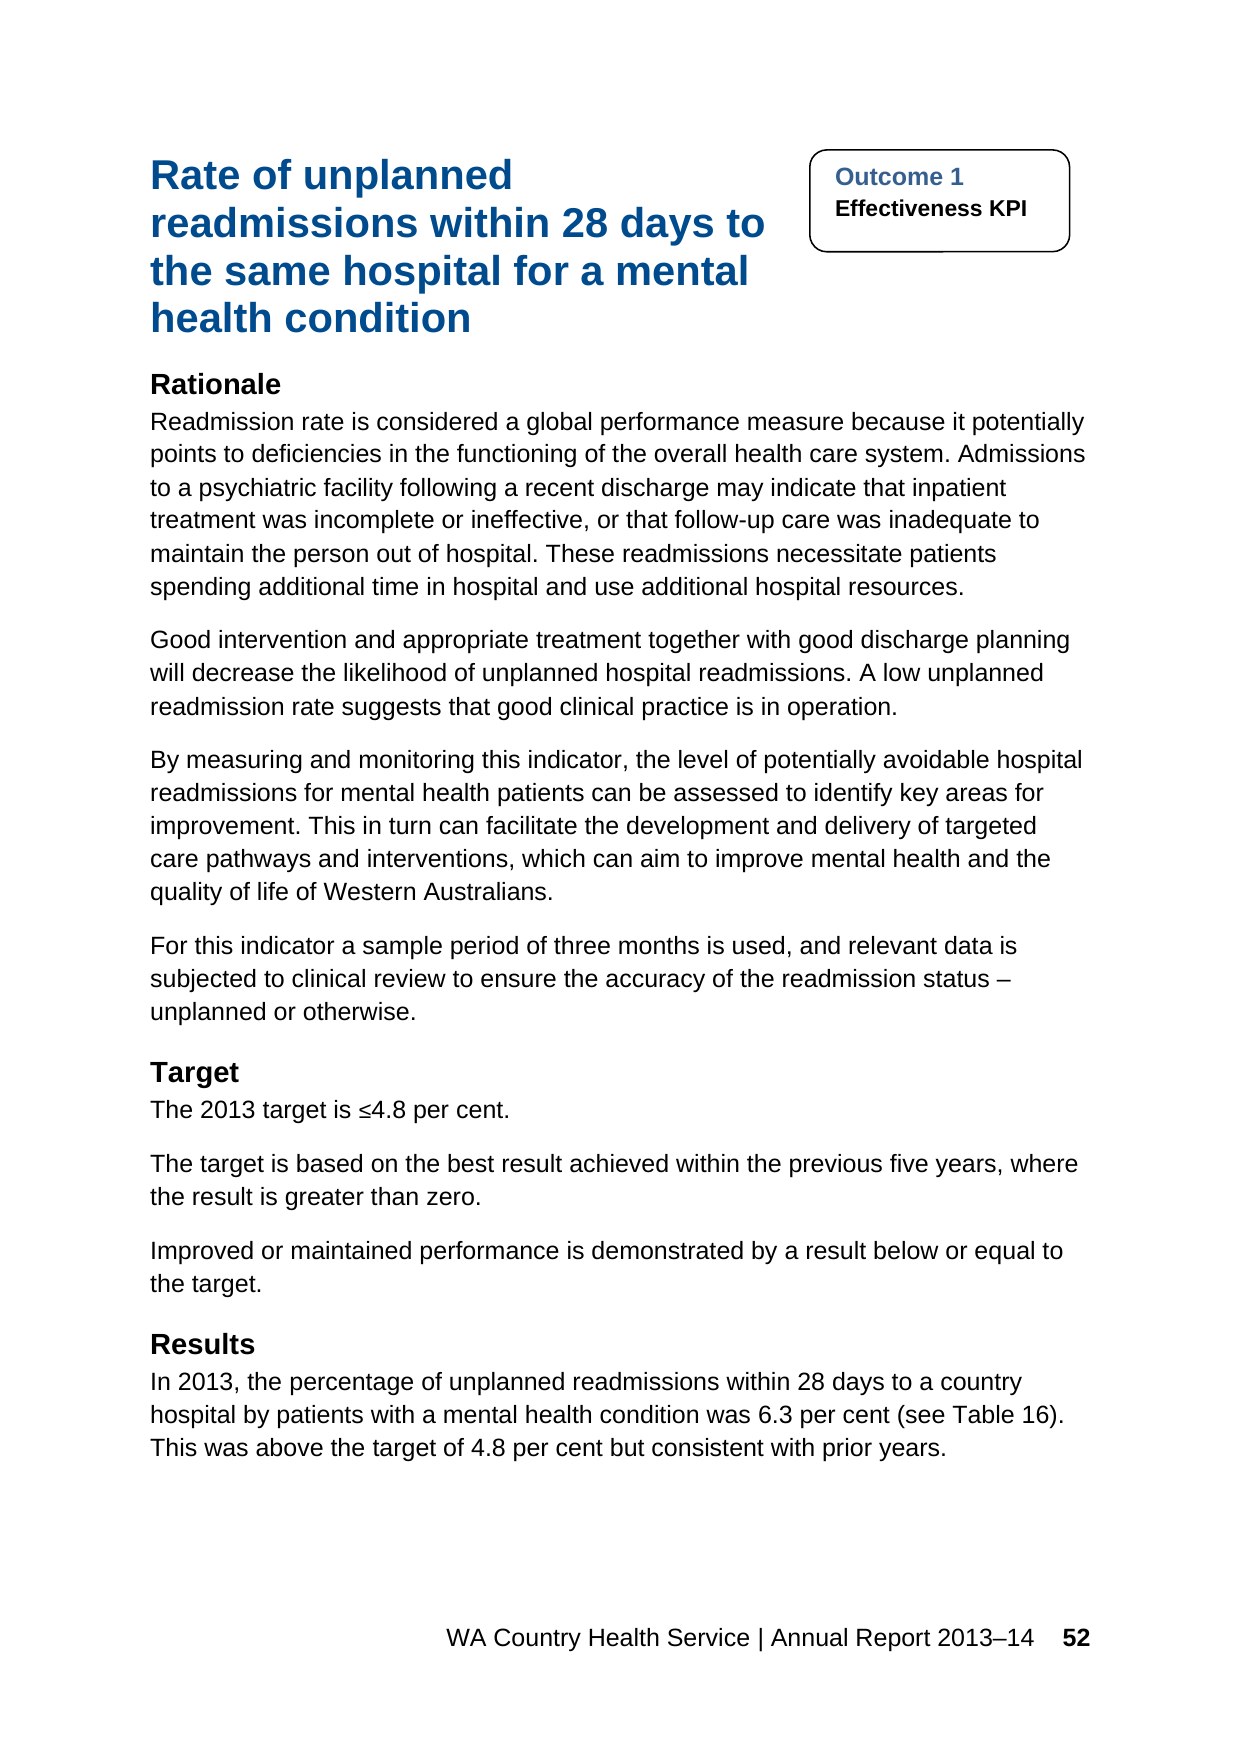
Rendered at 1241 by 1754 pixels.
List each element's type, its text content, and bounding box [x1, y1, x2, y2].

text For this indicator a sample period of three months is used, and relevant data is subjected to clinical review to ensure the accuracy of the readmission status – unplanned or otherwise. [150, 931, 1090, 1026]
text Results [150, 1327, 1090, 1360]
text Target [150, 1055, 1090, 1089]
text Improved or maintained performance is demonstrated by a result below or equal to the target. [150, 1236, 1090, 1298]
text Rate of unplanned readmissions within 28 days to the same hospital for a mental health condition [150, 150, 1090, 342]
text The target is based on the best result achieved within the previous five years, where the result is greater than zero. [150, 1149, 1090, 1211]
text Good intervention and appropriate treatment together with good discharge planning will decrease the likelihood of unplanned hospital readmissions. A low unplanned readmission rate suggests that good clinical practice is in operation. [150, 625, 1090, 720]
text In 2013, the percentage of unplanned readmissions within 28 days to a country hospital by patients with a mental health condition was 6.3 per cent (see Table 16). This was above the target of 4.8 per cent but consistent with prior years. [150, 1367, 1090, 1461]
text The 2013 target is ≤4.8 per cent. [150, 1095, 1090, 1124]
text Rationale [150, 367, 1090, 400]
text Readmission rate is considered a global performance measure because it potentially points to deficiencies in the functioning of the overall health care system. Admissions to a psychiatric facility following a recent discharge may indicate that inpatient treatment was incomplete or ineffective, or that follow-up care was inadequate to maintain the person out of hospital. These readmissions necessitate patients spending additional time in hospital and use additional hospital resources. [150, 406, 1090, 600]
text By measuring and monitoring this indicator, the level of potentially avoidable hospital readmissions for mental health patients can be assessed to identify key areas for improvement. This in turn can facilitate the development and delivery of targeted care pathways and interventions, which can aim to improve mental health and the quality of life of Western Australians. [150, 745, 1090, 906]
